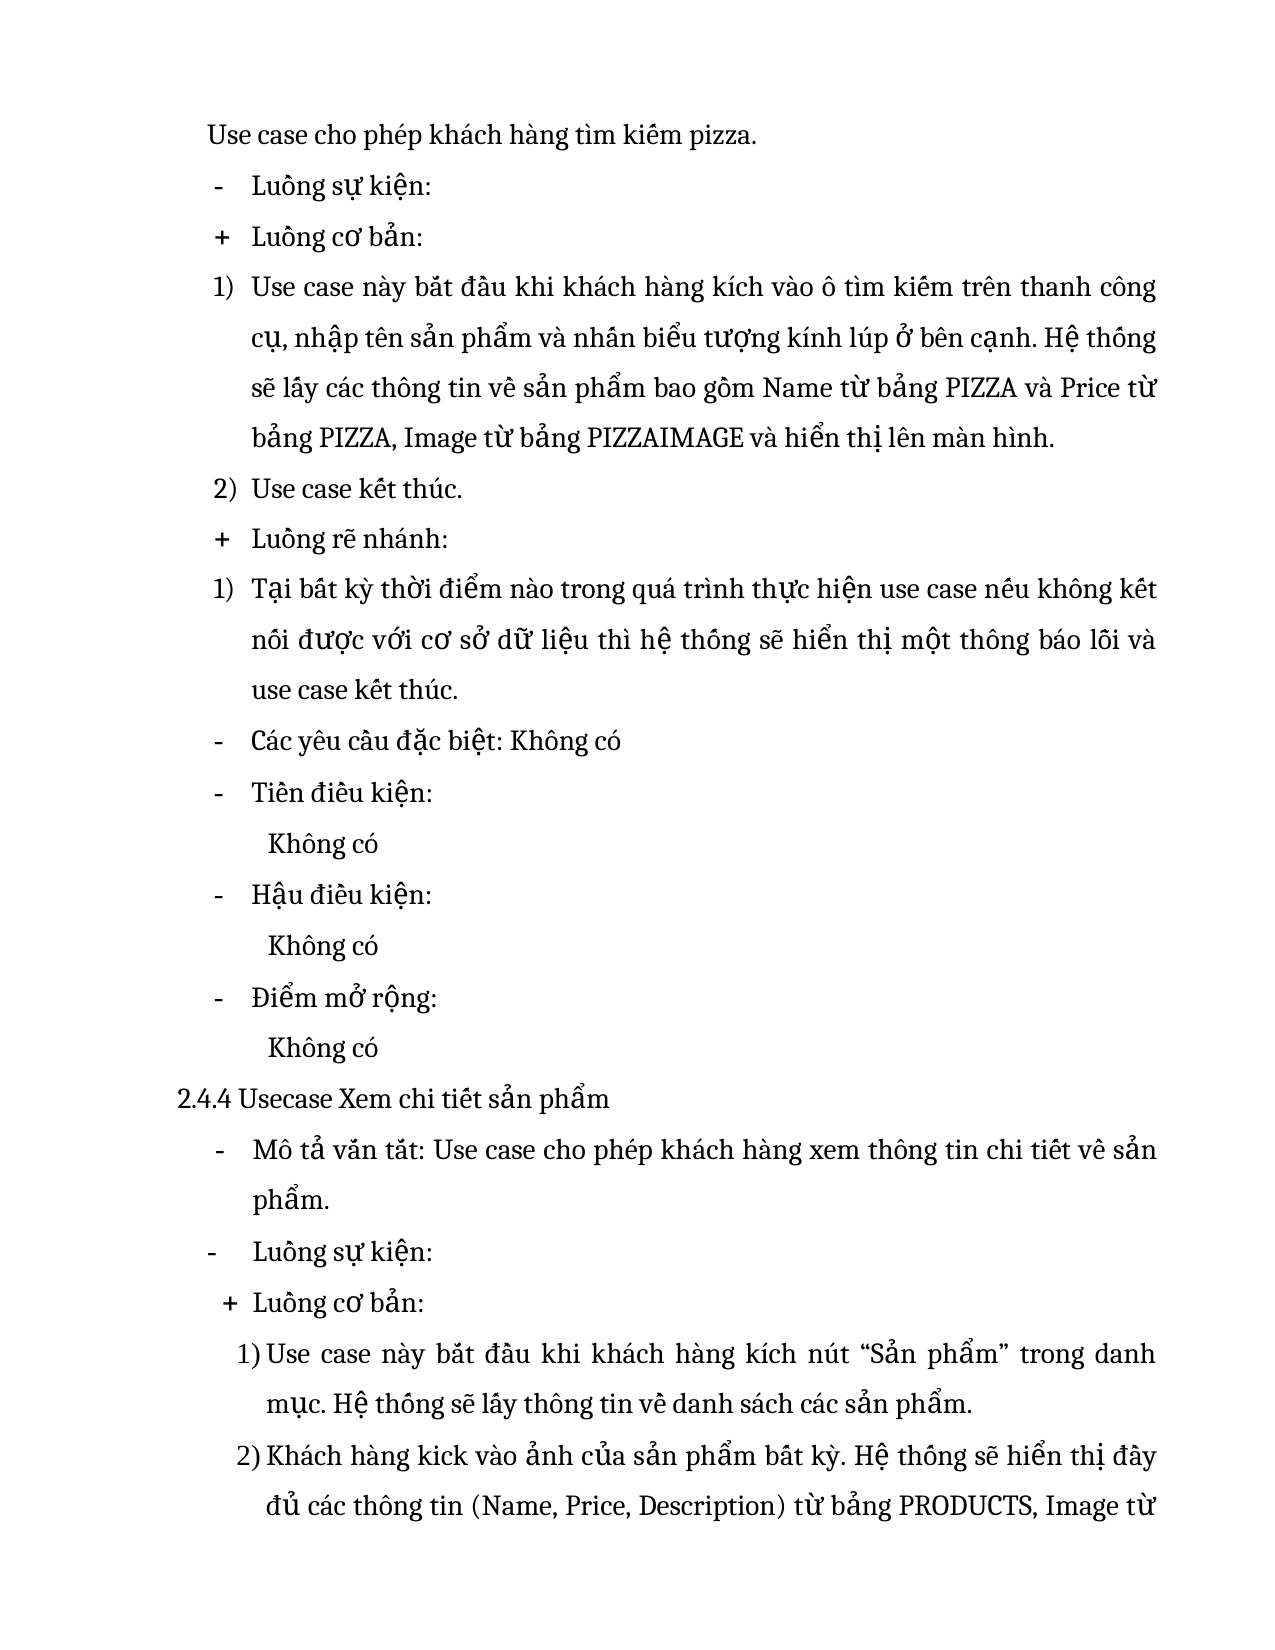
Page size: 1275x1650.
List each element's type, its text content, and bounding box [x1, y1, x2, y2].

list Tại bất kỳ thời điểm nào trong quá trình thực hiện use case nếu không kết nối được với cơ sở dữ liệu thì hệ thống sẽ hiển thị một thông báo lỗi và use case kết thúc. [213, 572, 1157, 707]
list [236, 1438, 1157, 1523]
list Use case này bắt đầu khi khách hàng kích nút “Sản phẩm” trong danh mục. Hệ thống sẽ lấy thông tin về danh sách các sản phẩm. [236, 1336, 1157, 1421]
list Luồng cơ bản: [213, 220, 1157, 254]
list Tiền điều kiện: [213, 775, 1157, 810]
list Điểm mở rộng: [213, 980, 1157, 1014]
list Use case kết thúc. [213, 472, 1157, 505]
list Luồng sự kiện: [207, 1234, 1157, 1268]
list Luồng rẽ nhánh: [213, 522, 1157, 556]
list Luồng cơ bản: [222, 1286, 1157, 1319]
text Không có [251, 1032, 1157, 1065]
list Các yêu cầu đặc biệt: Không có [213, 723, 1157, 758]
list Use case này bắt đầu khi khách hàng kích vào ô tìm kiếm trên thanh công cụ, nhập tên sản phẩm và nhấn biểu tượng kính lúp ở bên cạnh. Hệ thống sẽ lấy các thông tin về sản phẩm bao gồm Name từ bảng PIZZA và Price từ bảng PIZZA, Image từ bảng PIZZAIMAGE và hiển thị lên màn hình. [213, 271, 1157, 455]
text 2.4.4 Usecase Xem chi tiết sản phẩm [177, 1082, 1157, 1115]
text Không có [251, 929, 1157, 963]
text Use case cho phép khách hàng tìm kiếm pizza. [177, 118, 1157, 152]
list Luồng sự kiện: [213, 168, 1157, 203]
text Không có [251, 827, 1157, 861]
list Hậu điều kiện: [213, 877, 1157, 912]
list Mô tả vắn tắt: Use case cho phép khách hàng xem thông tin chi tiết về sản phẩm. [215, 1132, 1157, 1217]
